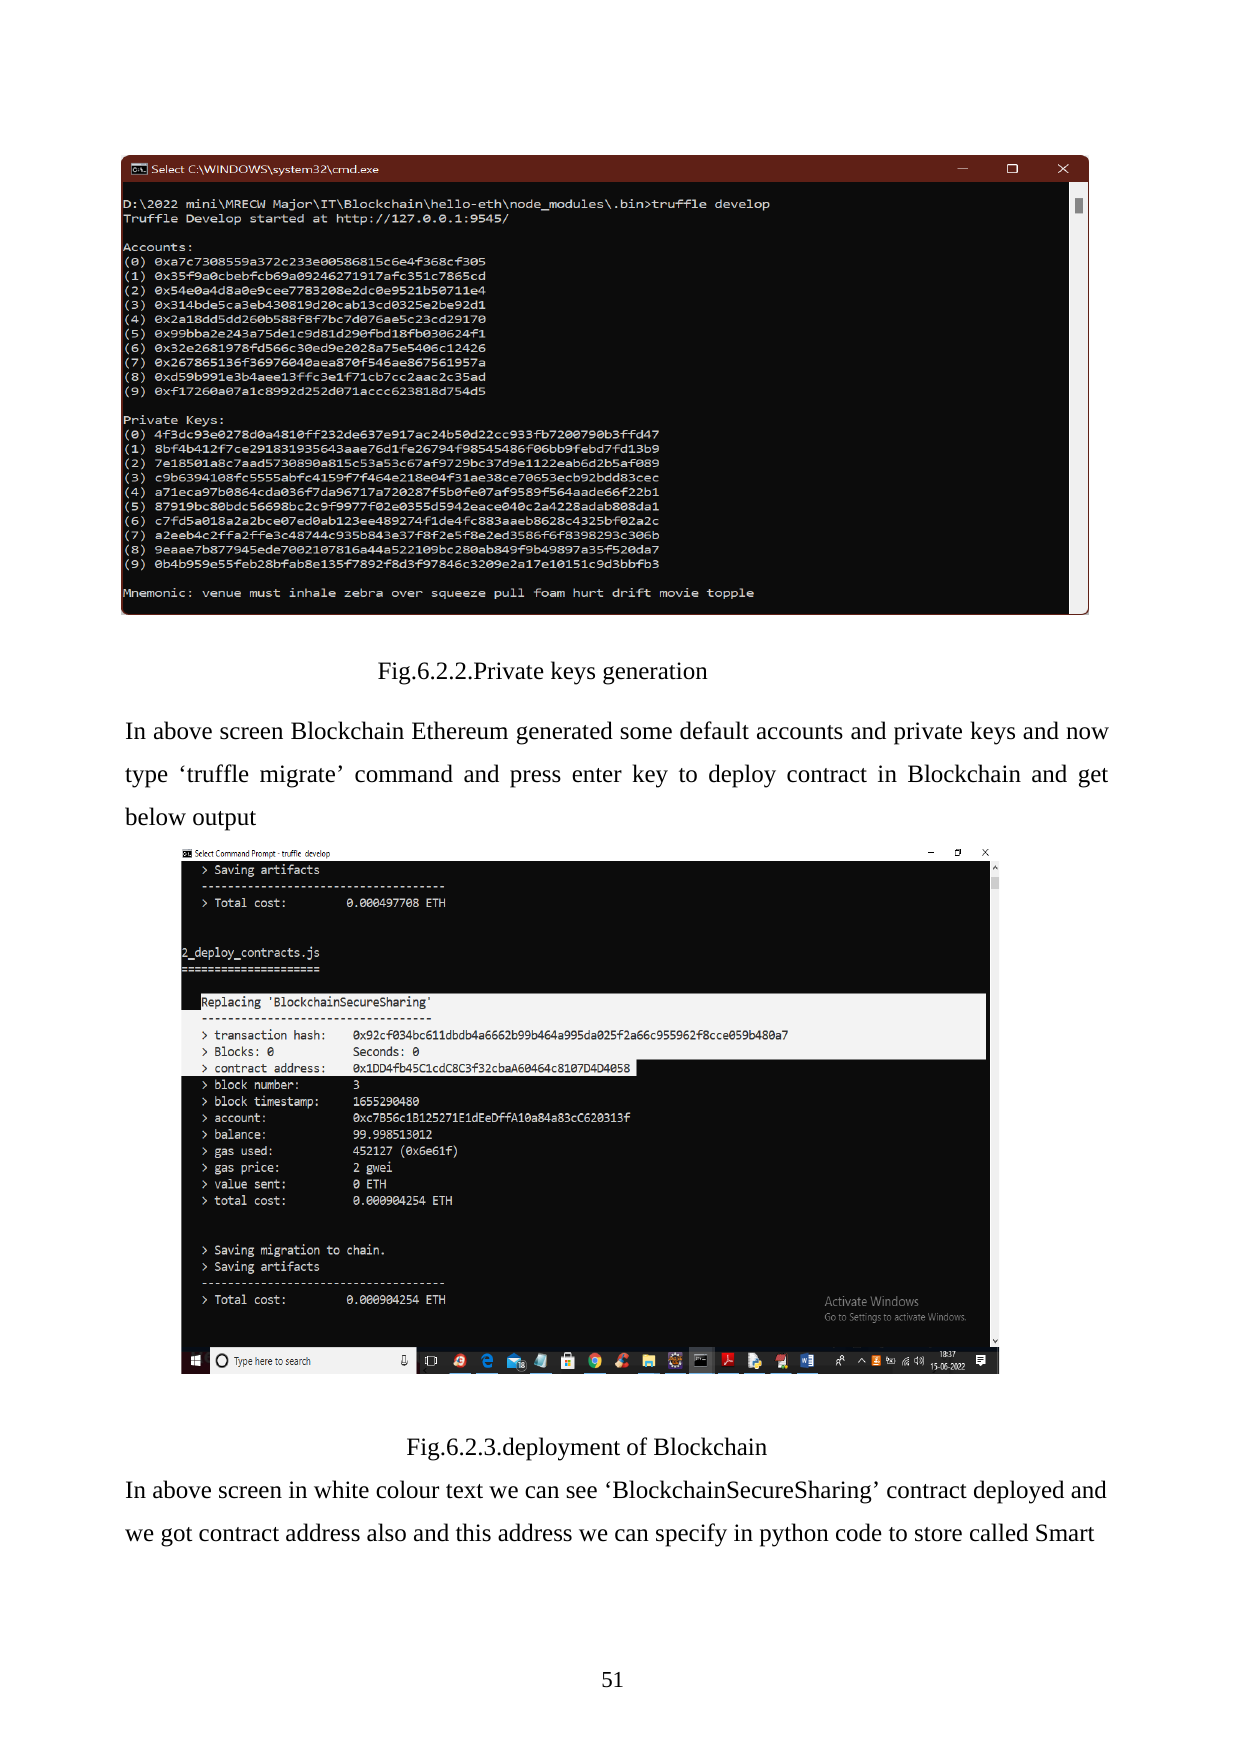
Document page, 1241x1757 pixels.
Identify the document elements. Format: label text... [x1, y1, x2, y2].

picture [181, 845, 1000, 1374]
list Fig.6.2.3.deployment of Blockchain [125, 1432, 1022, 1460]
list Fig.6.2.2.Private keys generation [121, 656, 1022, 685]
text In above screen in white colour text we can see ‘BlockchainSecureSharing’ contract deployed and we got contract address also and this address we can specify in python code to store called Smart [125, 1475, 1110, 1547]
text In above screen Blockchain Ethereum generated some default accounts and private keys and now type ‘truffle migrate’ command and press enter key to deploy contract in Blockchain and get below output [125, 716, 1110, 831]
picture [121, 155, 1089, 615]
